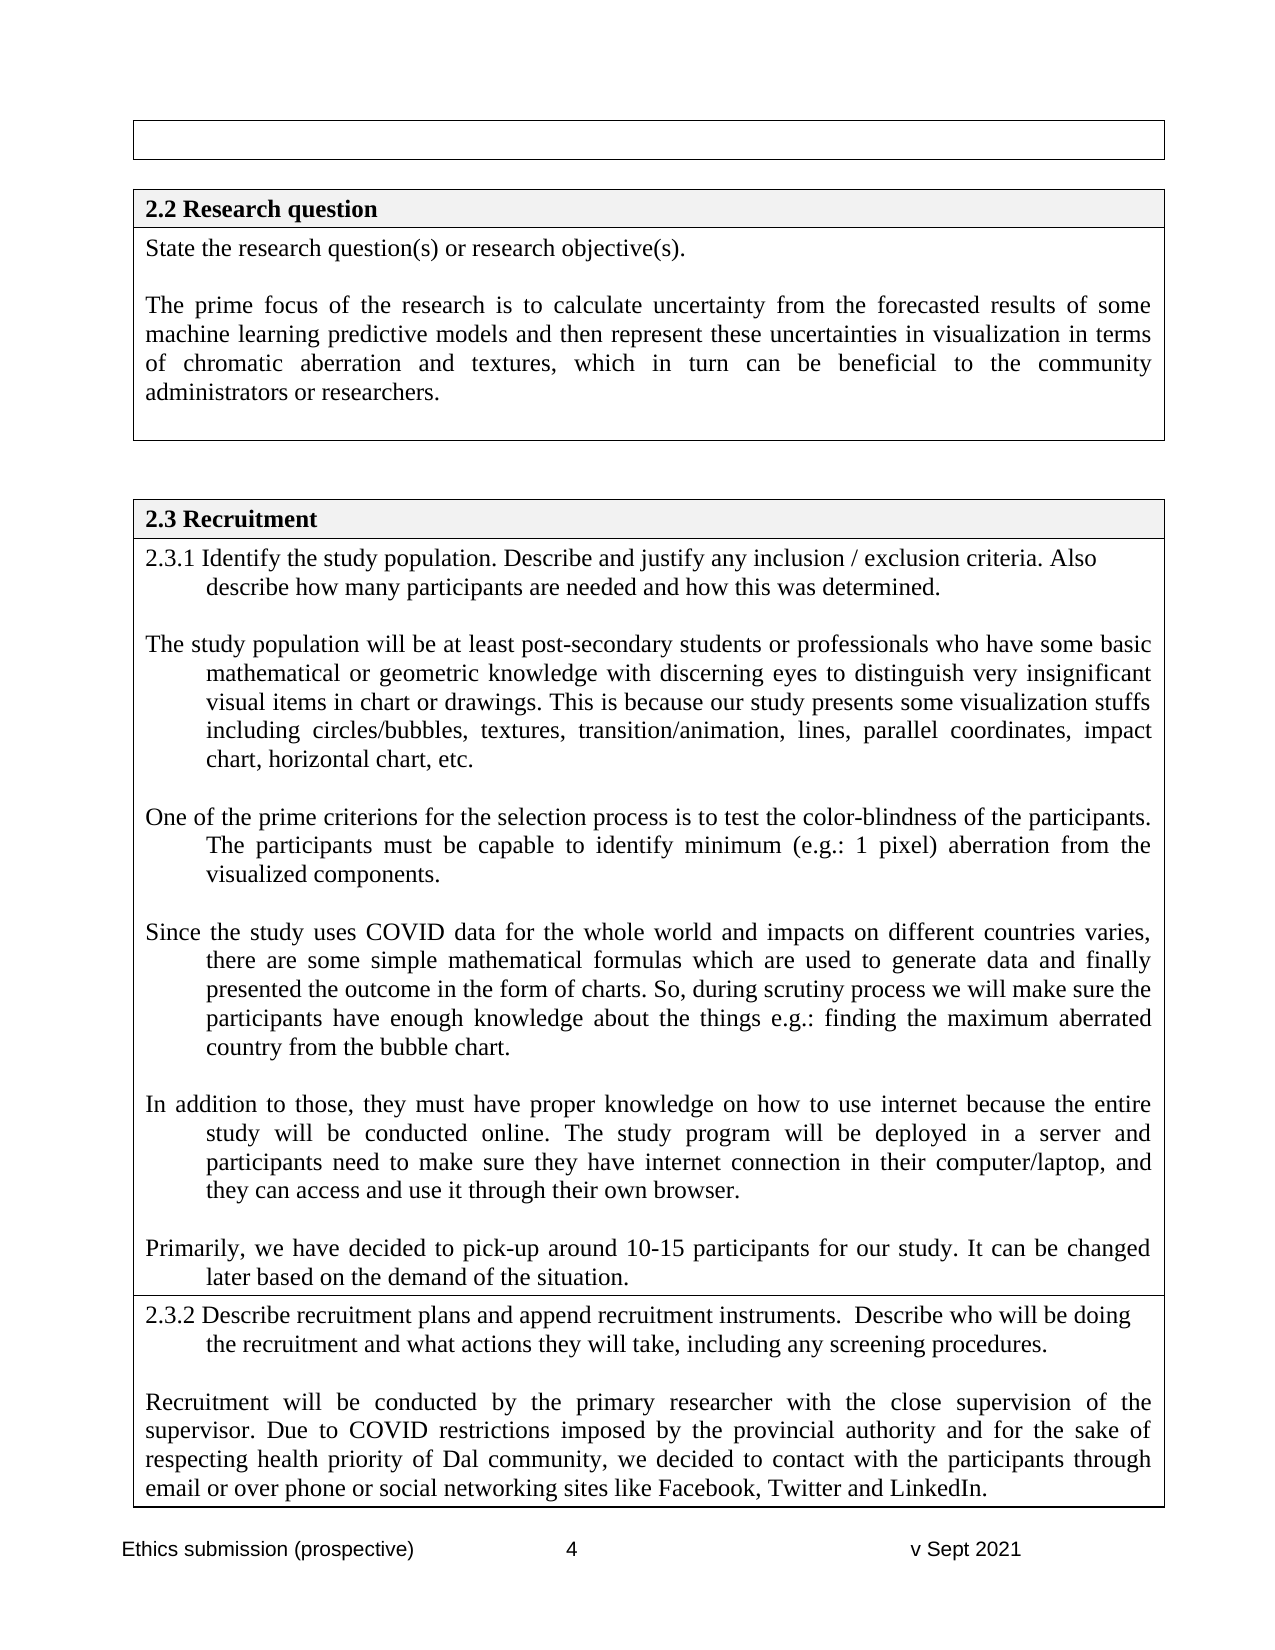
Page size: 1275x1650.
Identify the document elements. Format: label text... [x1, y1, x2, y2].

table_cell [134, 1296, 1164, 1506]
table_header 2.2 Research question [134, 190, 1164, 227]
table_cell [134, 121, 1164, 159]
table_cell State the research question(s) or research objective(s). The prime focus of the research is to calculate uncertainty from the forecasted results of some machine learning predictive models and then represent these uncertainties in visualization in terms of chromatic aberration and textures, which in turn can be beneficial to the community administrators or researchers. [134, 228, 1164, 440]
table_header 2.3 Recruitment [134, 500, 1164, 538]
table_cell 2.3.1 Identify the study population. Describe and justify any inclusion / exclusion criteria. Also describe how many participants are needed and how this was determined. The study population will be at least post-secondary students or professionals who have some basic mathematical or geometric knowledge with discerning eyes to distinguish very insignificant visual items in chart or drawings. This is because our study presents some visualization stuffs including circles/bubbles, textures, transition/animation, lines, parallel coordinates, impact chart, horizontal chart, etc. One of the prime criterions for the selection process is to test the color-blindness of the participants. The participants must be capable to identify minimum (e.g.: 1 pixel) aberration from the visualized components. Since the study uses COVID data for the whole world and impacts on different countries varies, there are some simple mathematical formulas which are used to generate data and finally presented the outcome in the form of charts. So, during scrutiny process we will make sure the participants have enough knowledge about the things e.g.: finding the maximum aberrated country from the bubble chart. In addition to those, they must have proper knowledge on how to use internet because the entire study will be conducted online. The study program will be deployed in a server and participants need to make sure they have internet connection in their computer/laptop, and they can access and use it through their own browser. Primarily, we have decided to pick-up around 10-15 participants for our study. It can be changed later based on the demand of the situation. [134, 539, 1164, 1295]
